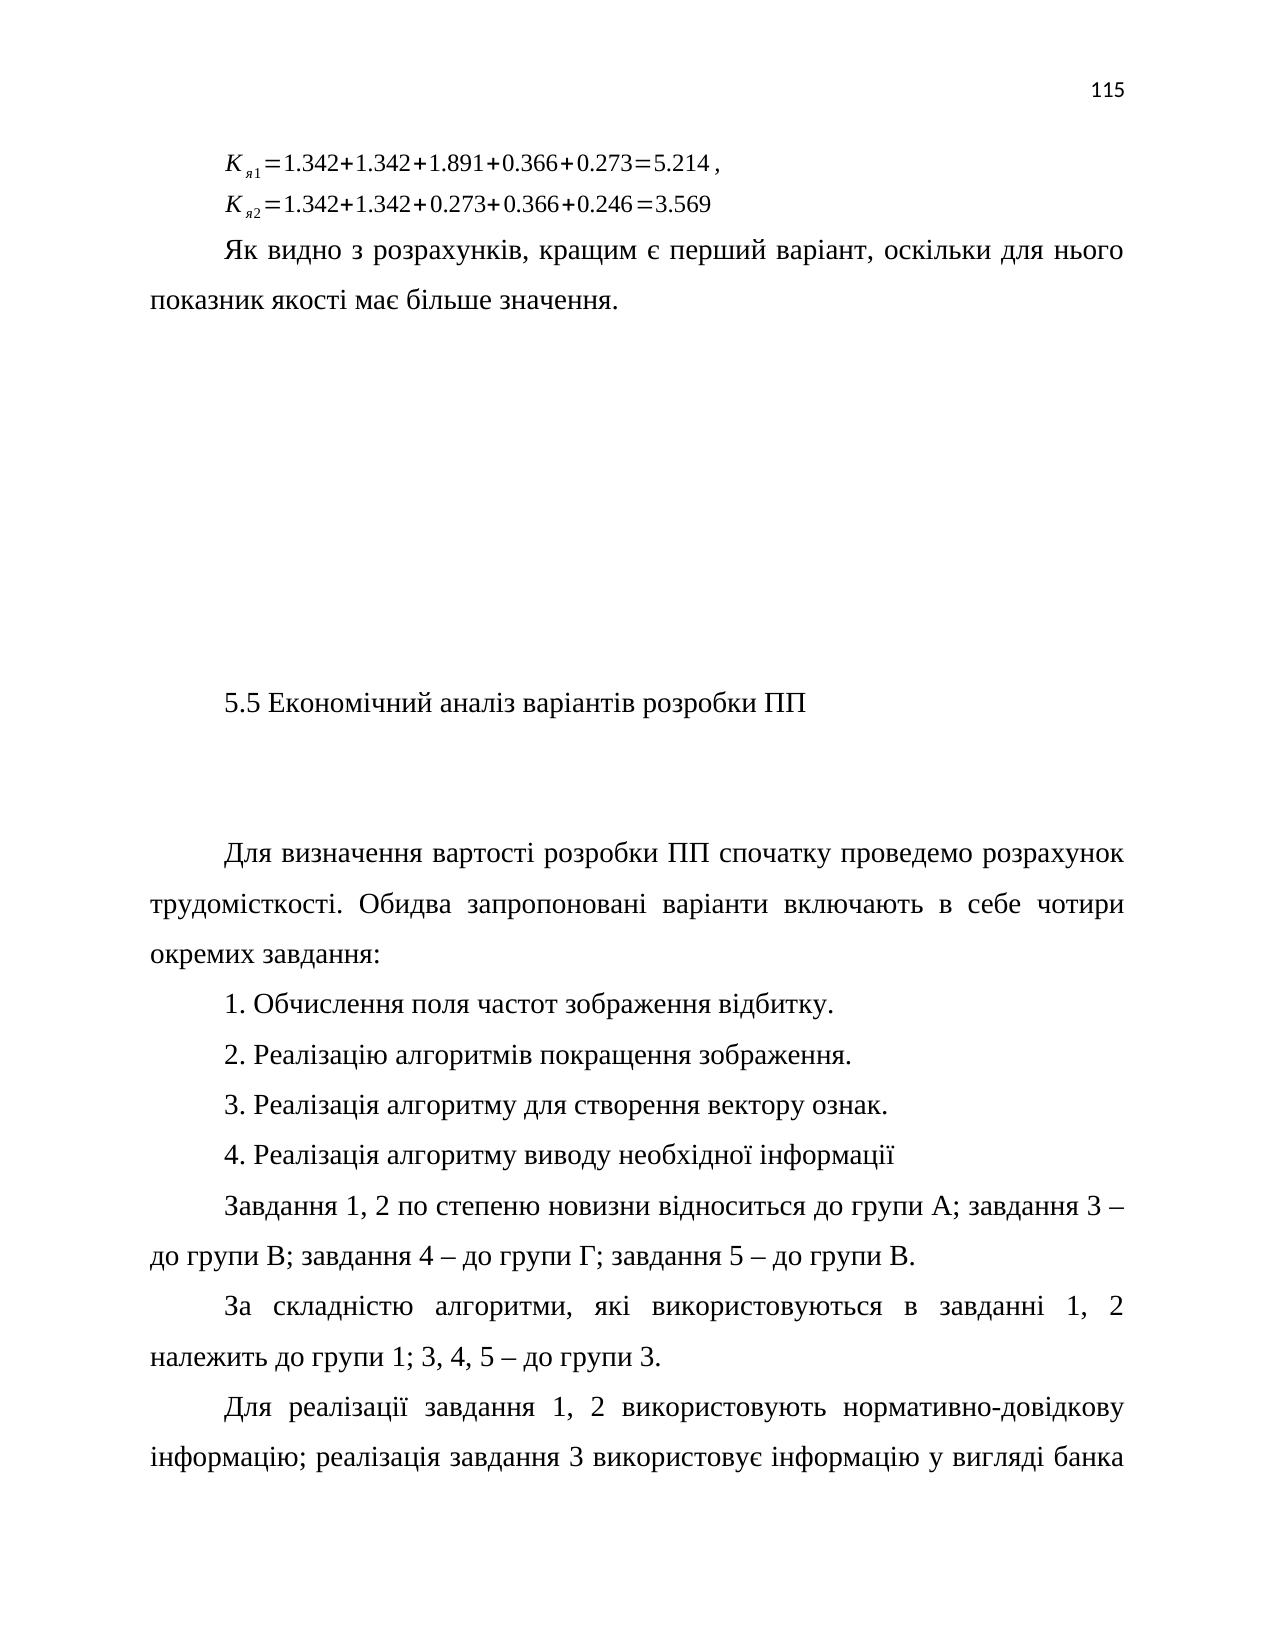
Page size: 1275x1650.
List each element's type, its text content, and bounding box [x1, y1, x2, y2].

text Як видно з розрахунків, кращим є перший варіант, оскільки для нього показник якості має більше значення. [150, 232, 1125, 316]
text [150, 1389, 1125, 1473]
text За складністю алгоритми, які використовуються в завданні 1, 2 належить до групи 1; 3, 4, 5 – до групи 3. [150, 1288, 1125, 1372]
text 2. Реалізацію алгоритмів покращення зображення. [150, 1037, 1125, 1070]
text Для визначення вартості розробки ПП спочатку проведемо розрахунок трудомісткості. Обидва запропоновані варіанти включають в себе чотири окремих завдання: [150, 836, 1125, 970]
text Завдання 1, 2 по степеню новизни відноситься до групи А; завдання 3 – до групи В; завдання 4 – до групи Г; завдання 5 – до групи В. [150, 1188, 1125, 1272]
text 3. Реалізація алгоритму для створення вектору ознак. [150, 1087, 1125, 1121]
text 4. Реалізація алгоритму виводу необхідної інформації [150, 1137, 1125, 1171]
text 1. Обчислення поля частот зображення відбитку. [150, 987, 1125, 1020]
subtitle 5.5 Економічний аналіз варіантів розробки ПП [150, 685, 1125, 718]
